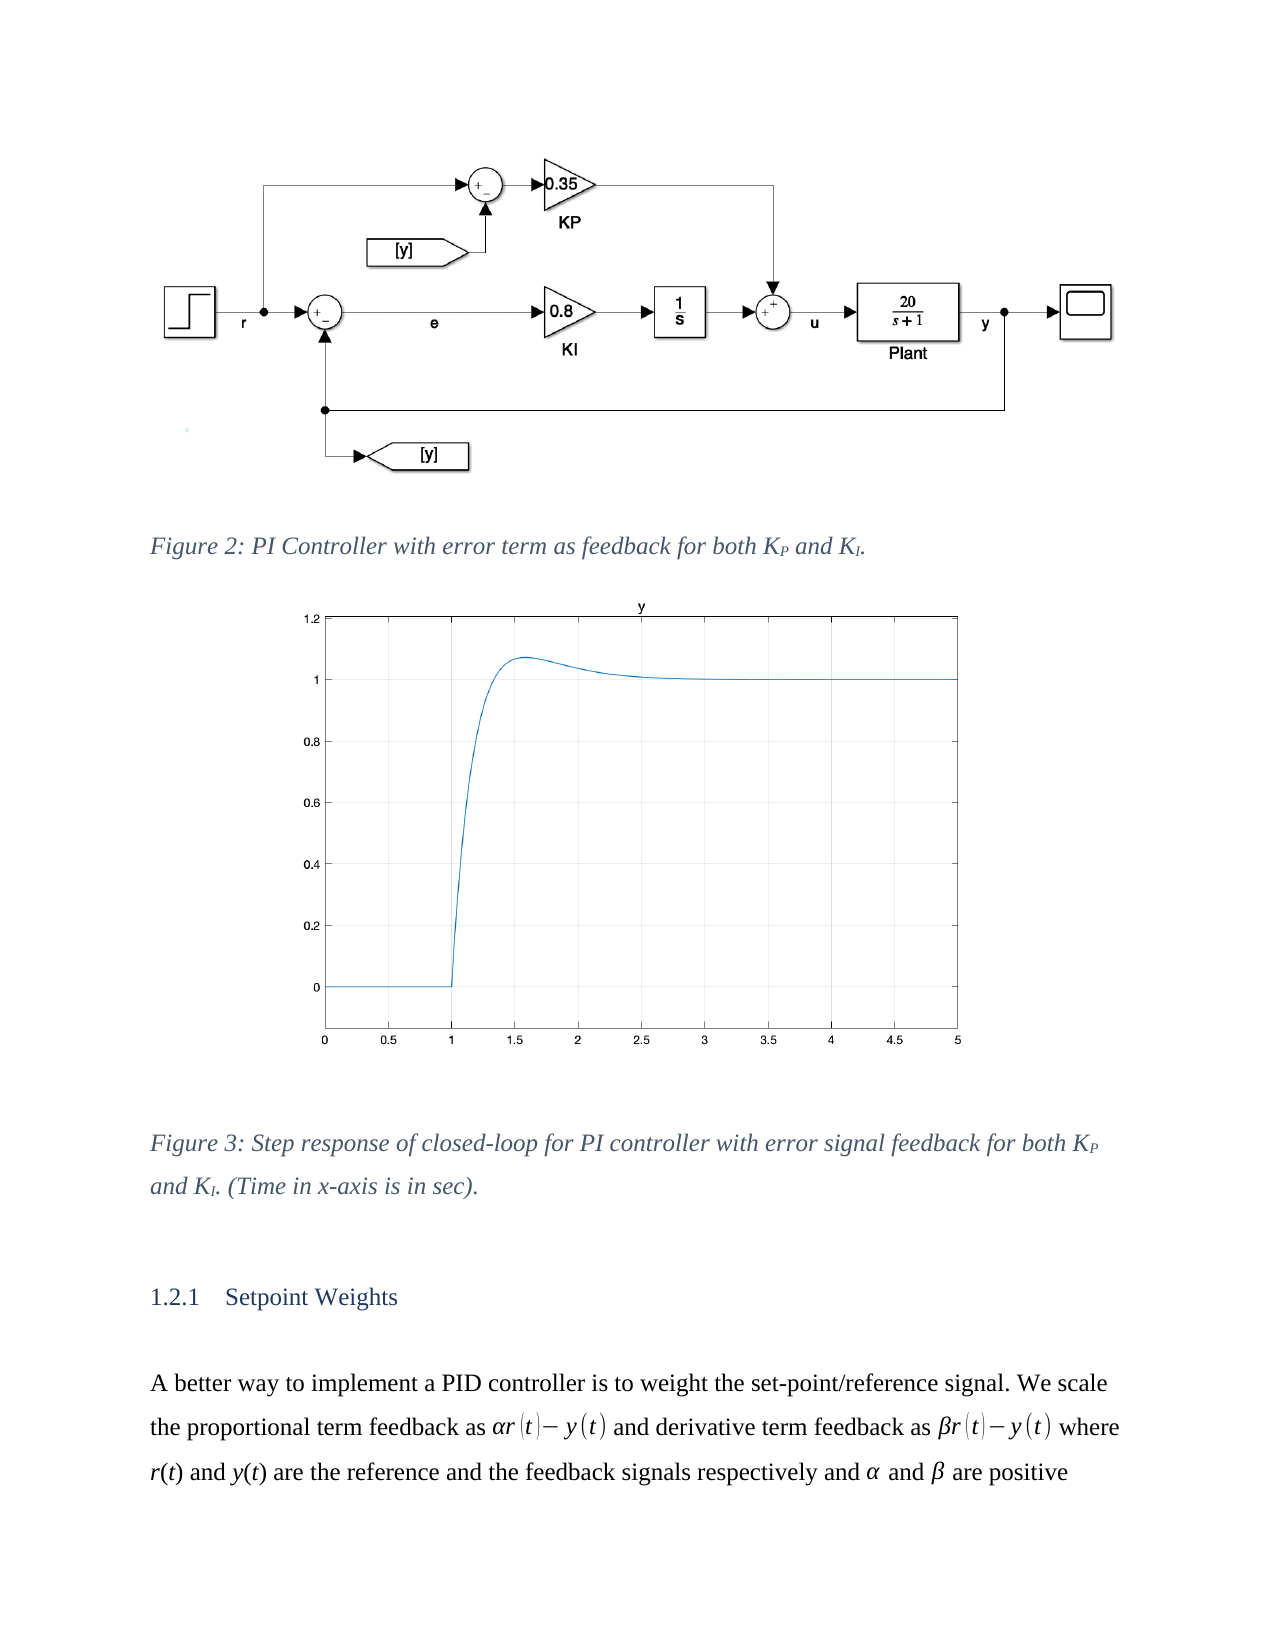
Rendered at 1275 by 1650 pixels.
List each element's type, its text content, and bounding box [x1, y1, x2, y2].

subtitle Setpoint Weights [150, 1282, 1125, 1311]
picture [150, 150, 1125, 488]
text Figure 2: PI Controller with error term as feedback for both KP and KI. [150, 531, 1125, 559]
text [150, 1368, 1125, 1486]
picture [301, 594, 974, 1071]
text Figure 3: Step response of closed-loop for PI controller with error signal feedback for both KP and KI. (Time in x-axis is in sec). [150, 1128, 1125, 1199]
